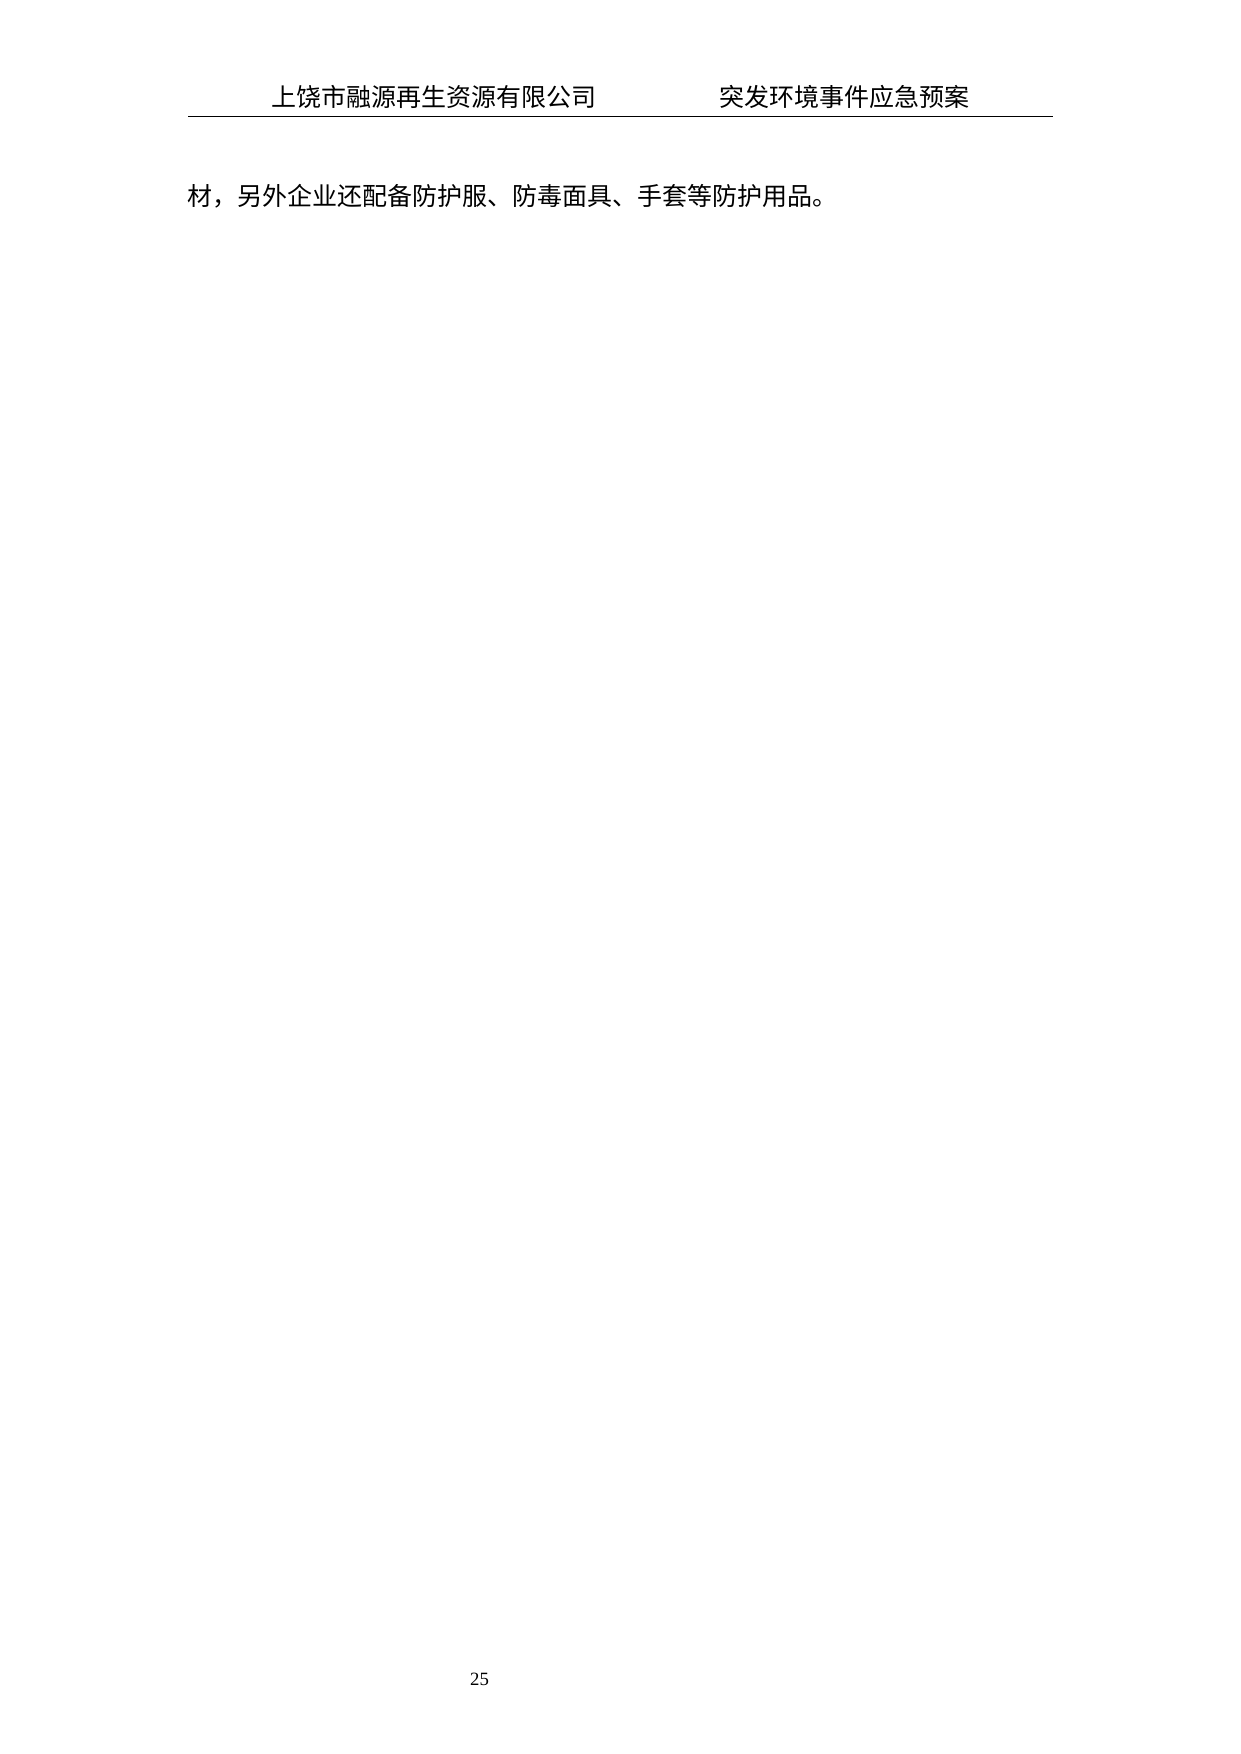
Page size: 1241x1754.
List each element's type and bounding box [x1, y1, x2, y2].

list [187, 162, 1053, 227]
